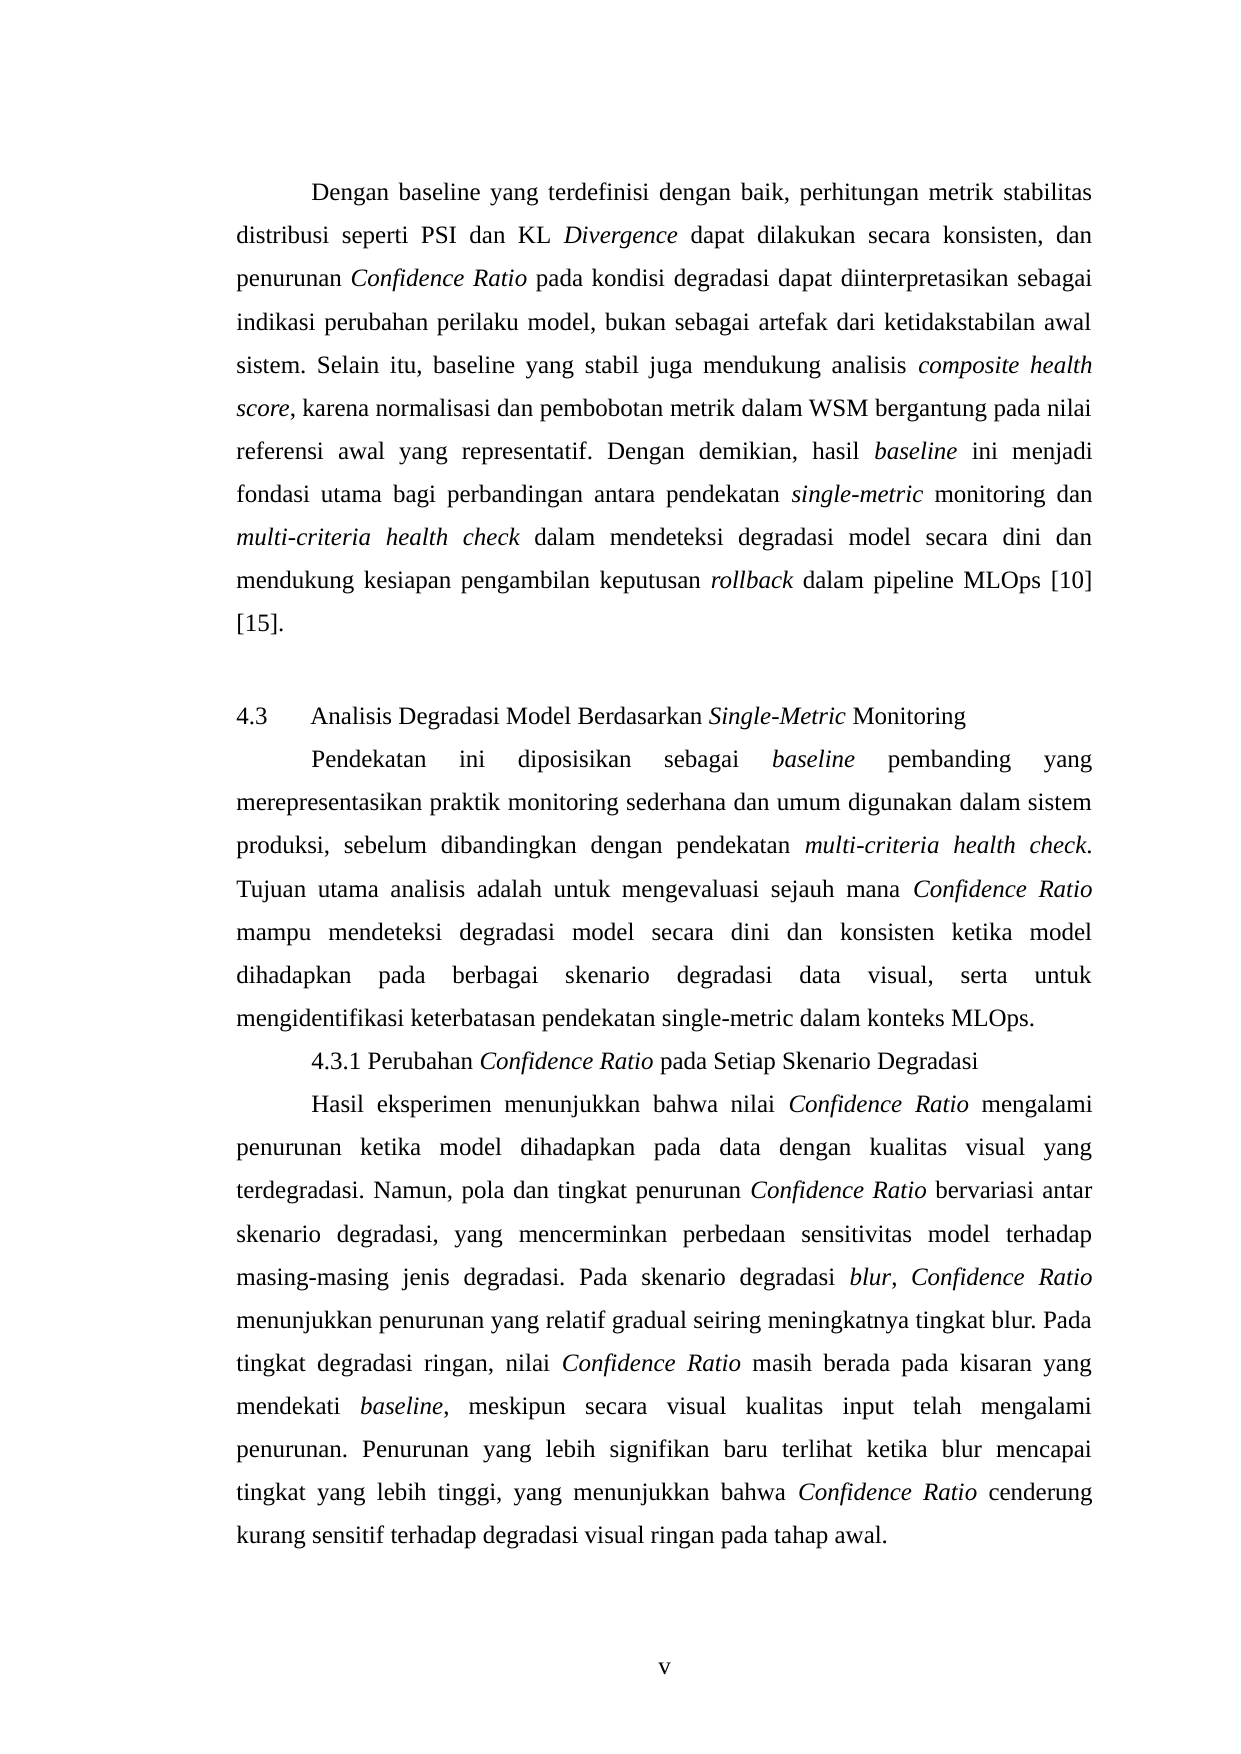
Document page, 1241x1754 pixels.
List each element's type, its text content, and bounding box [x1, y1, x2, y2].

text Dengan baseline yang terdefinisi dengan baik, perhitungan metrik stabilitas distribusi seperti PSI dan KL Divergence dapat dilakukan secara konsisten, dan penurunan Confidence Ratio pada kondisi degradasi dapat diinterpretasikan sebagai indikasi perubahan perilaku model, bukan sebagai artefak dari ketidakstabilan awal sistem. Selain itu, baseline yang stabil juga mendukung analisis composite health score, karena normalisasi dan pembobotan metrik dalam WSM bergantung pada nilai referensi awal yang representatif. Dengan demikian, hasil baseline ini menjadi fondasi utama bagi perbandingan antara pendekatan single-metric monitoring dan multi-criteria health check dalam mendeteksi degradasi model secara dini dan mendukung kesiapan pengambilan keputusan rollback dalam pipeline MLOps [10][15]. [236, 177, 1092, 637]
text Pendekatan ini diposisikan sebagai baseline pembanding yang merepresentasikan praktik monitoring sederhana dan umum digunakan dalam sistem produksi, sebelum dibandingkan dengan pendekatan multi-criteria health check. Tujuan utama analisis adalah untuk mengevaluasi sejauh mana Confidence Ratio mampu mendeteksi degradasi model secara dini dan konsisten ketika model dihadapkan pada berbagai skenario degradasi data visual, serta untuk mengidentifikasi keterbatasan pendekatan single-metric dalam konteks MLOps. [236, 744, 1092, 1032]
text 4.3.1 Perubahan Confidence Ratio pada Setiap Skenario Degradasi [236, 1046, 1092, 1075]
text Hasil eksperimen menunjukkan bahwa nilai Confidence Ratio mengalami penurunan ketika model dihadapkan pada data dengan kualitas visual yang terdegradasi. Namun, pola dan tingkat penurunan Confidence Ratio bervariasi antar skenario degradasi, yang mencerminkan perbedaan sensitivitas model terhadap masing-masing jenis degradasi. Pada skenario degradasi blur, Confidence Ratio menunjukkan penurunan yang relatif gradual seiring meningkatnya tingkat blur. Pada tingkat degradasi ringan, nilai Confidence Ratio masih berada pada kisaran yang mendekati baseline, meskipun secara visual kualitas input telah mengalami penurunan. Penurunan yang lebih signifikan baru terlihat ketika blur mencapai tingkat yang lebih tinggi, yang menunjukkan bahwa Confidence Ratio cenderung kurang sensitif terhadap degradasi visual ringan pada tahap awal. [236, 1089, 1092, 1549]
subtitle 4.3 Analisis Degradasi Model Berdasarkan Single-Metric Monitoring [236, 701, 1092, 730]
